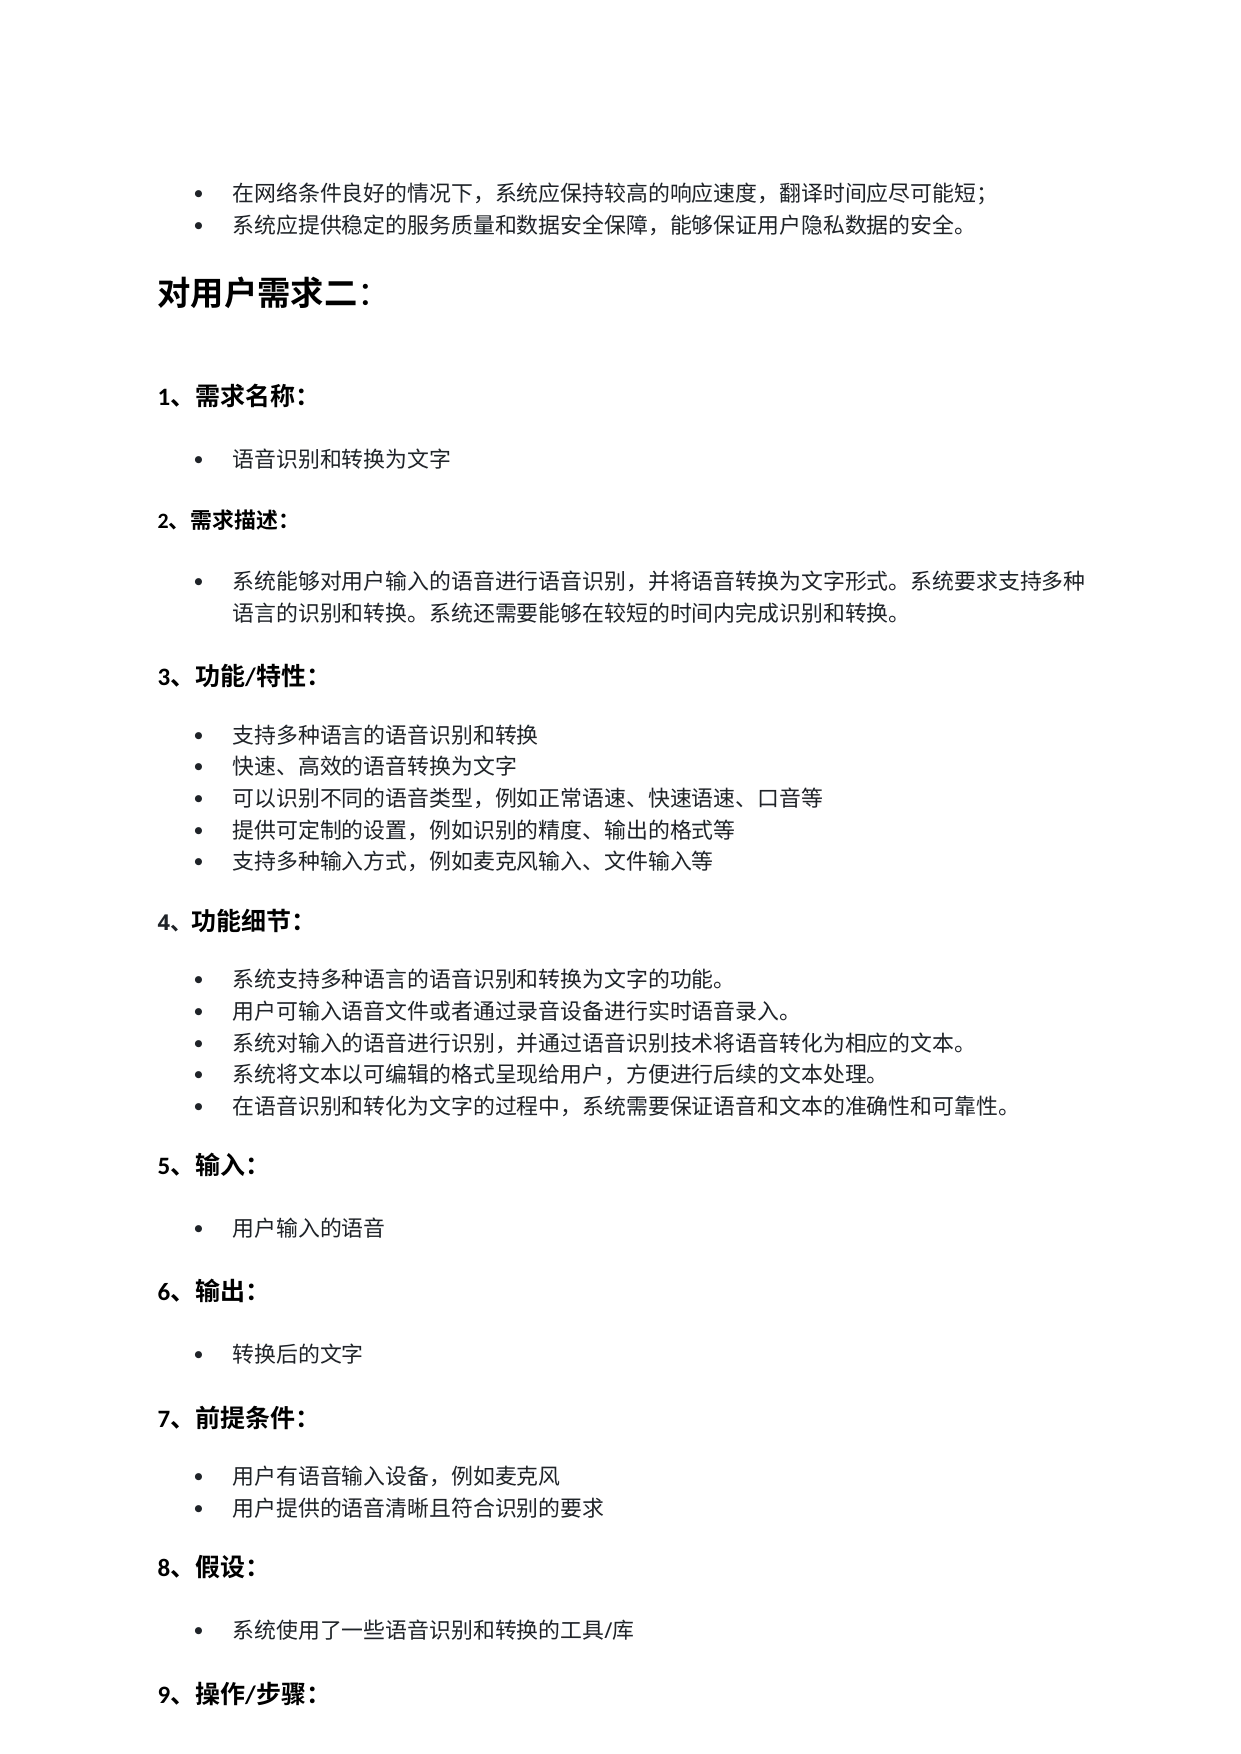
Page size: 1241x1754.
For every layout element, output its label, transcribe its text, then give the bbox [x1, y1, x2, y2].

list 系统应提供稳定的服务质量和数据安全保障，能够保证用户隐私数据的安全。 [195, 208, 1093, 239]
list 语音识别和转换为文字 [195, 442, 1093, 474]
text 9、操作/步骤： [157, 1674, 1093, 1710]
list 系统支持多种语言的语音识别和转换为文字的功能。 [195, 962, 1093, 994]
text 6、输出： [157, 1272, 1093, 1308]
text 1、需求名称： [157, 377, 1093, 413]
text 8、假设： [157, 1548, 1093, 1584]
list 快速、高效的语音转换为文字 [195, 749, 1093, 781]
list 用户有语音输入设备，例如麦克风 [195, 1459, 1093, 1491]
text 4、功能细节： [157, 901, 1093, 937]
list 可以识别不同的语音类型，例如正常语速、快速语速、口音等 [195, 781, 1093, 813]
list 支持多种语言的语音识别和转换 [195, 718, 1093, 749]
list 转换后的文字 [195, 1337, 1093, 1369]
list 提供可定制的设置，例如识别的精度、输出的格式等 [195, 813, 1093, 844]
list 支持多种输入方式，例如麦克风输入、文件输入等 [195, 844, 1093, 876]
list 系统对输入的语音进行识别，并通过语音识别技术将语音转化为相应的文本。 [195, 1026, 1093, 1057]
list 用户提供的语音清晰且符合识别的要求 [195, 1491, 1093, 1523]
list 用户可输入语音文件或者通过录音设备进行实时语音录入。 [195, 994, 1093, 1026]
text 2、需求描述： [157, 503, 1093, 535]
list 用户输入的语音 [195, 1211, 1093, 1243]
text 3、功能/特性： [157, 656, 1093, 693]
text 7、前提条件： [157, 1398, 1093, 1434]
list 在网络条件良好的情况下，系统应保持较高的响应速度，翻译时间应尽可能短； [195, 176, 1093, 208]
list 系统使用了一些语音识别和转换的工具/库 [195, 1613, 1093, 1645]
list 在语音识别和转化为文字的过程中，系统需要保证语音和文本的准确性和可靠性。 [195, 1089, 1093, 1121]
list 系统将文本以可编辑的格式呈现给用户，方便进行后续的文本处理。 [195, 1057, 1093, 1089]
subtitle 对用户需求二： [157, 266, 1093, 315]
list 系统能够对用户输入的语音进行语音识别，并将语音转换为文字形式。系统要求支持多种语言的识别和转换。系统还需要能够在较短的时间内完成识别和转换。 [195, 564, 1093, 627]
text 5、输入： [157, 1146, 1093, 1182]
